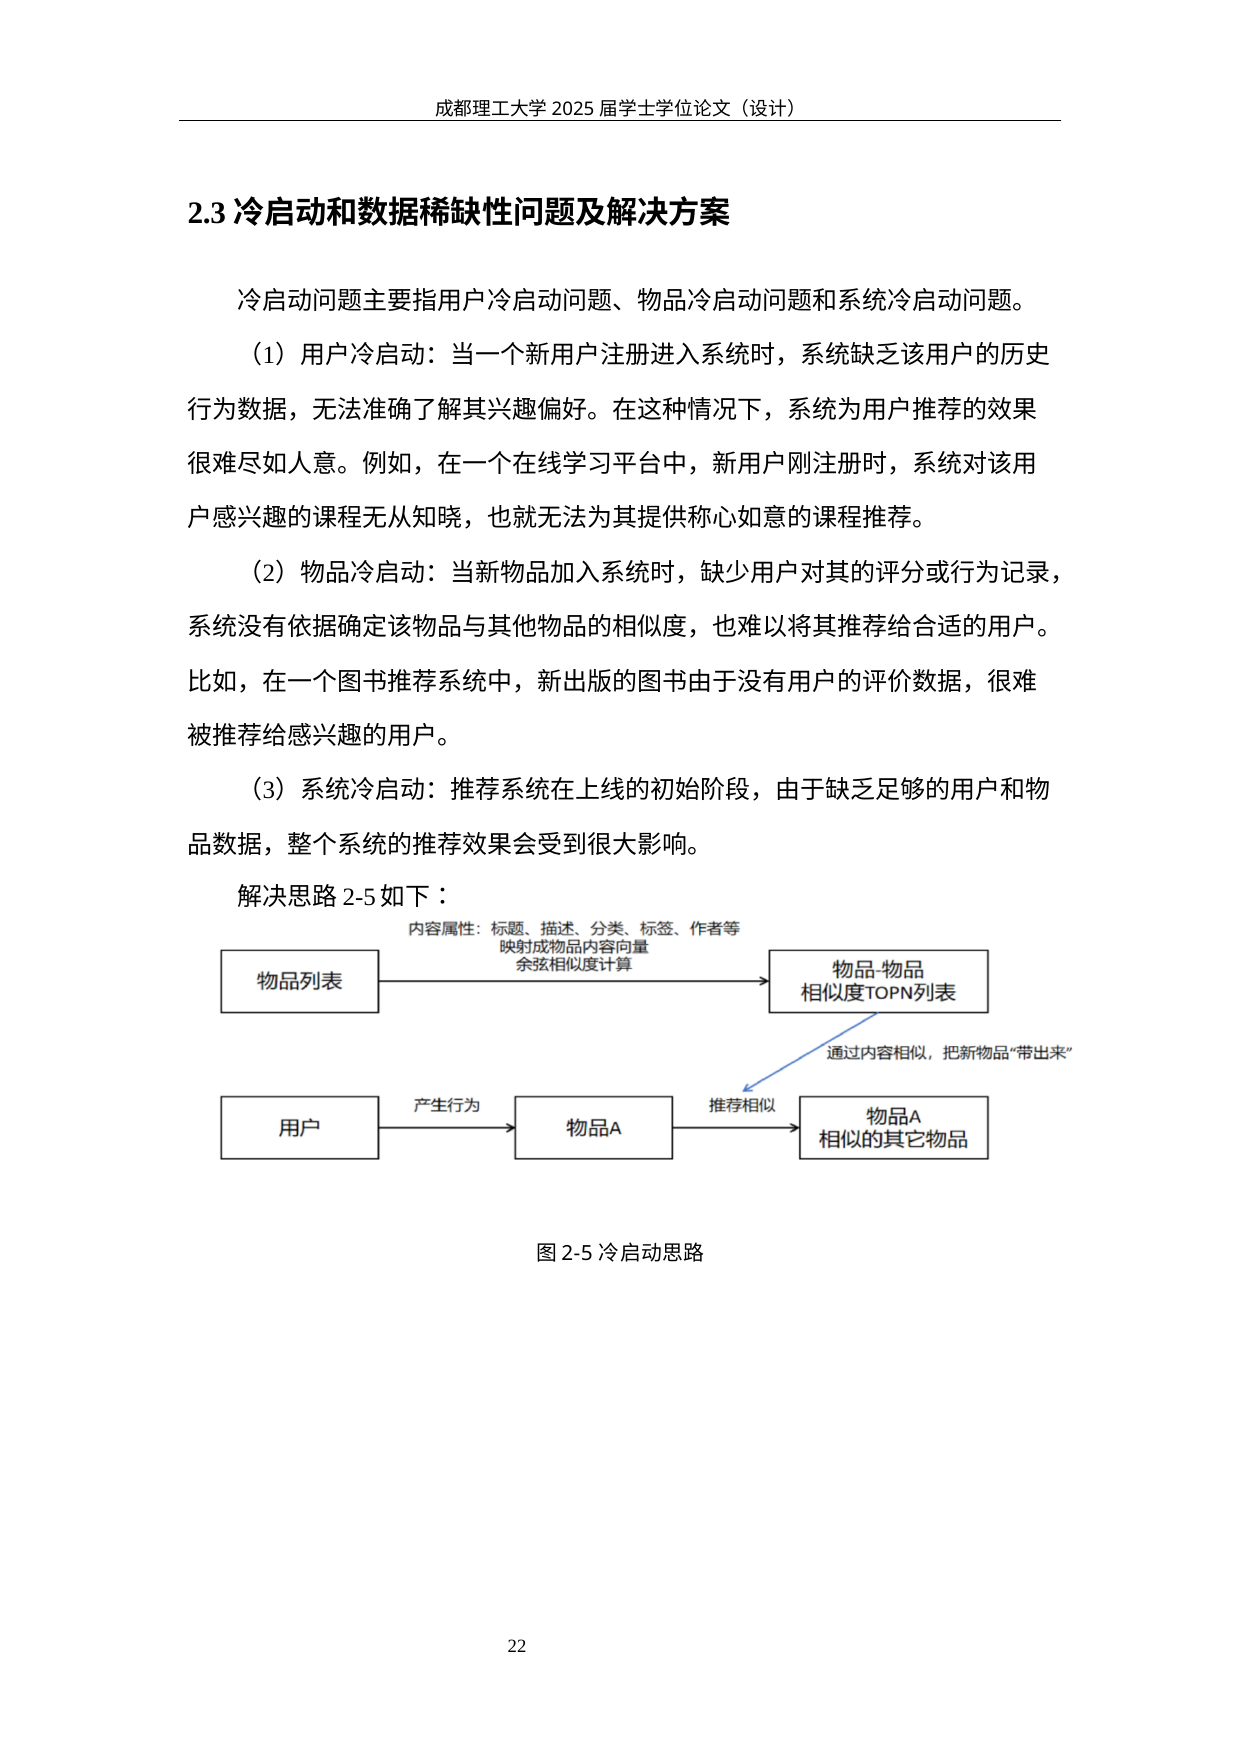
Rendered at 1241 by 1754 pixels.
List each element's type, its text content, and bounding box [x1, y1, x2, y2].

text 图2-5 冷启动思路 [187, 1236, 1053, 1266]
list 物品冷启动：当新物品加入系统时，缺少用户对其的评分或行为记录，系统没有依据确定该物品与其他物品的相似度，也难以将其推荐给合适的用户。比如，在一个图书推荐系统中，新出版的图书由于没有用户的评价数据，很难被推荐给感兴趣的用户。 [187, 552, 1053, 752]
subtitle 2.3 冷启动和数据稀缺性问题及解决方案 [187, 187, 1053, 233]
list 解决思路2-5如下： [187, 878, 1053, 912]
picture [187, 912, 1118, 1177]
list 用户冷启动：当一个新用户注册进入系统时，系统缺乏该用户的历史行为数据，无法准确了解其兴趣偏好。在这种情况下，系统为用户推荐的效果很难尽如人意。例如，在一个在线学习平台中，新用户刚注册时，系统对该用户感兴趣的课程无从知晓，也就无法为其提供称心如意的课程推荐。 [187, 335, 1053, 534]
list 系统冷启动：推荐系统在上线的初始阶段，由于缺乏足够的用户和物品数据，整个系统的推荐效果会受到很大影响。 [187, 770, 1053, 860]
text 冷启动问题主要指用户冷启动问题、物品冷启动问题和系统冷启动问题。 [187, 280, 1053, 317]
